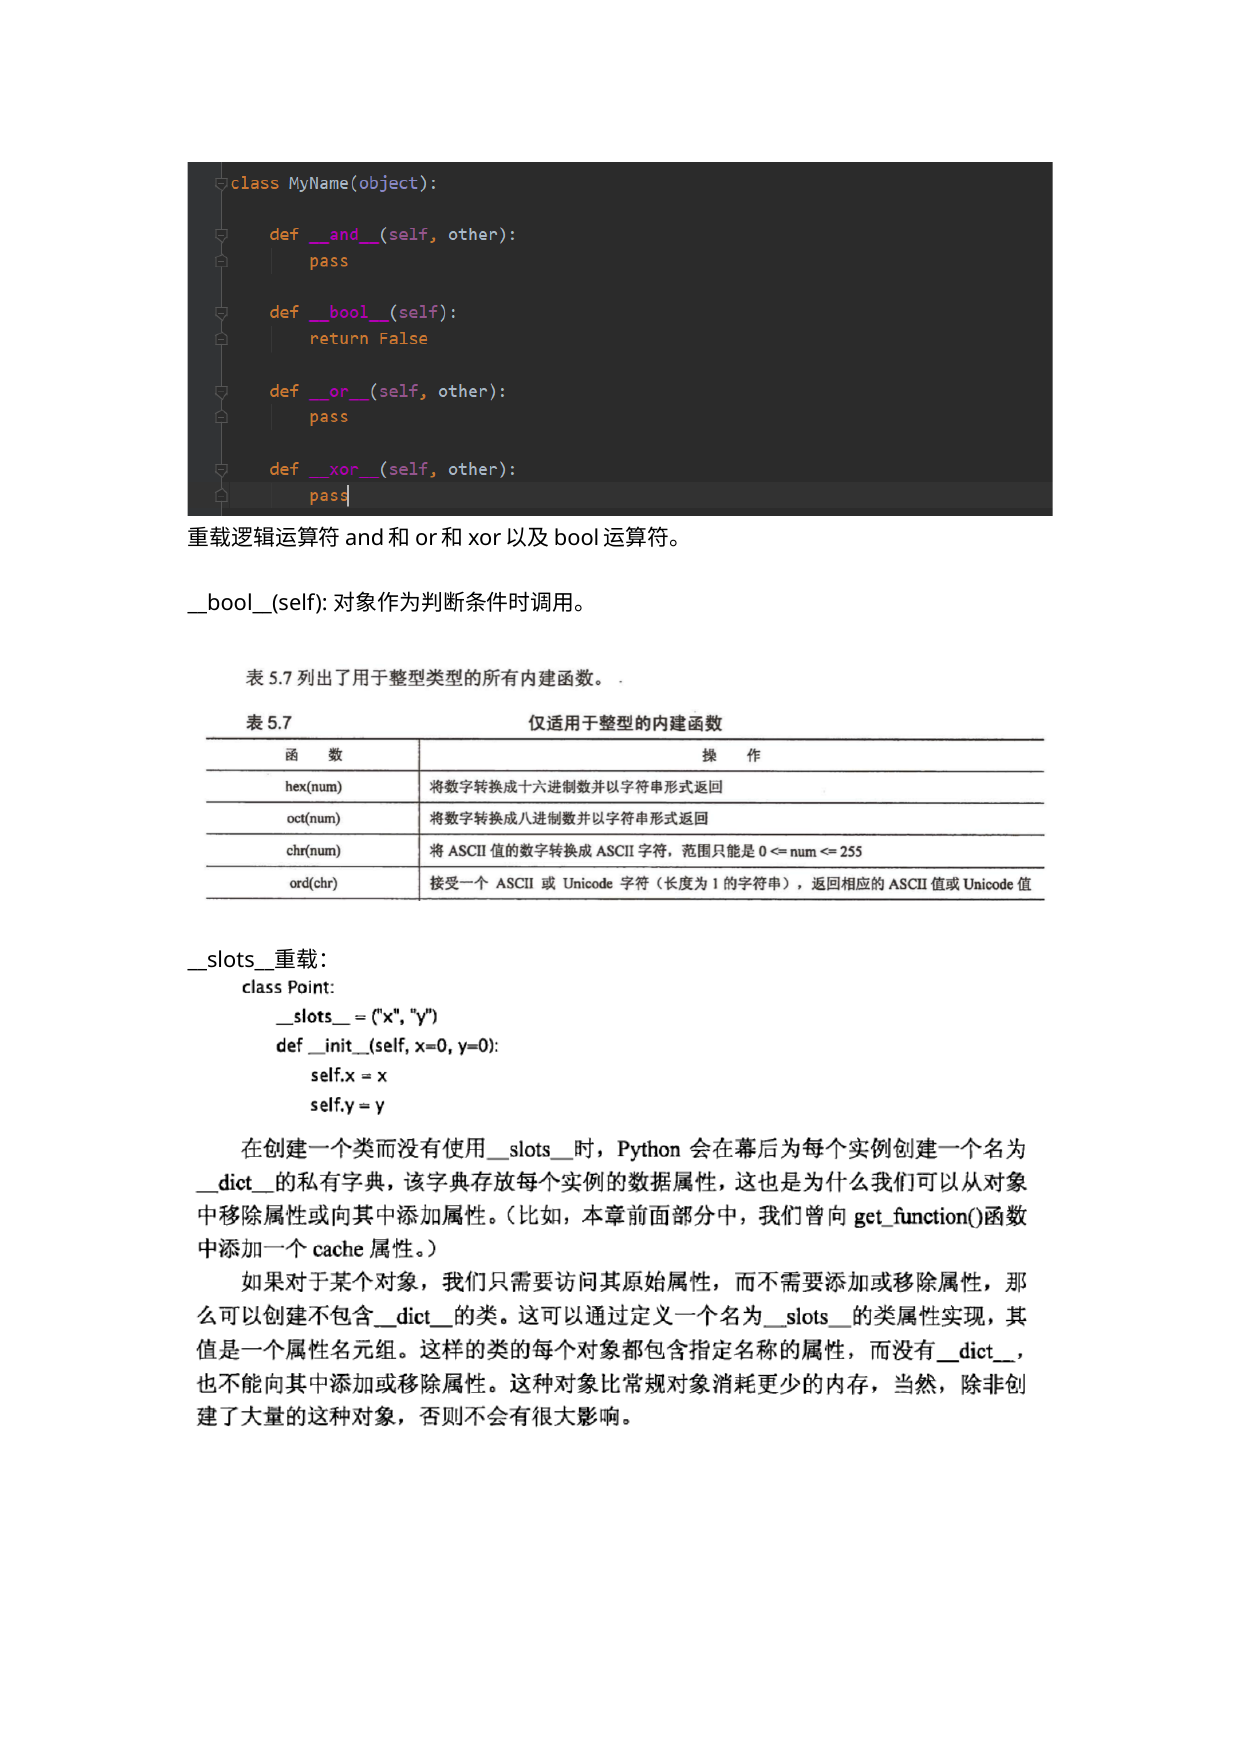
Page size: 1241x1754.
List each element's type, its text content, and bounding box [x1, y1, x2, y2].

text __slots__重载： [187, 942, 1053, 974]
text 重载逻辑运算符and和or和xor以及bool运算符。 [187, 519, 1053, 552]
text __bool__(self): 对象作为判断条件时调用。 [187, 584, 1053, 617]
picture [187, 162, 1053, 516]
picture [187, 649, 1053, 901]
